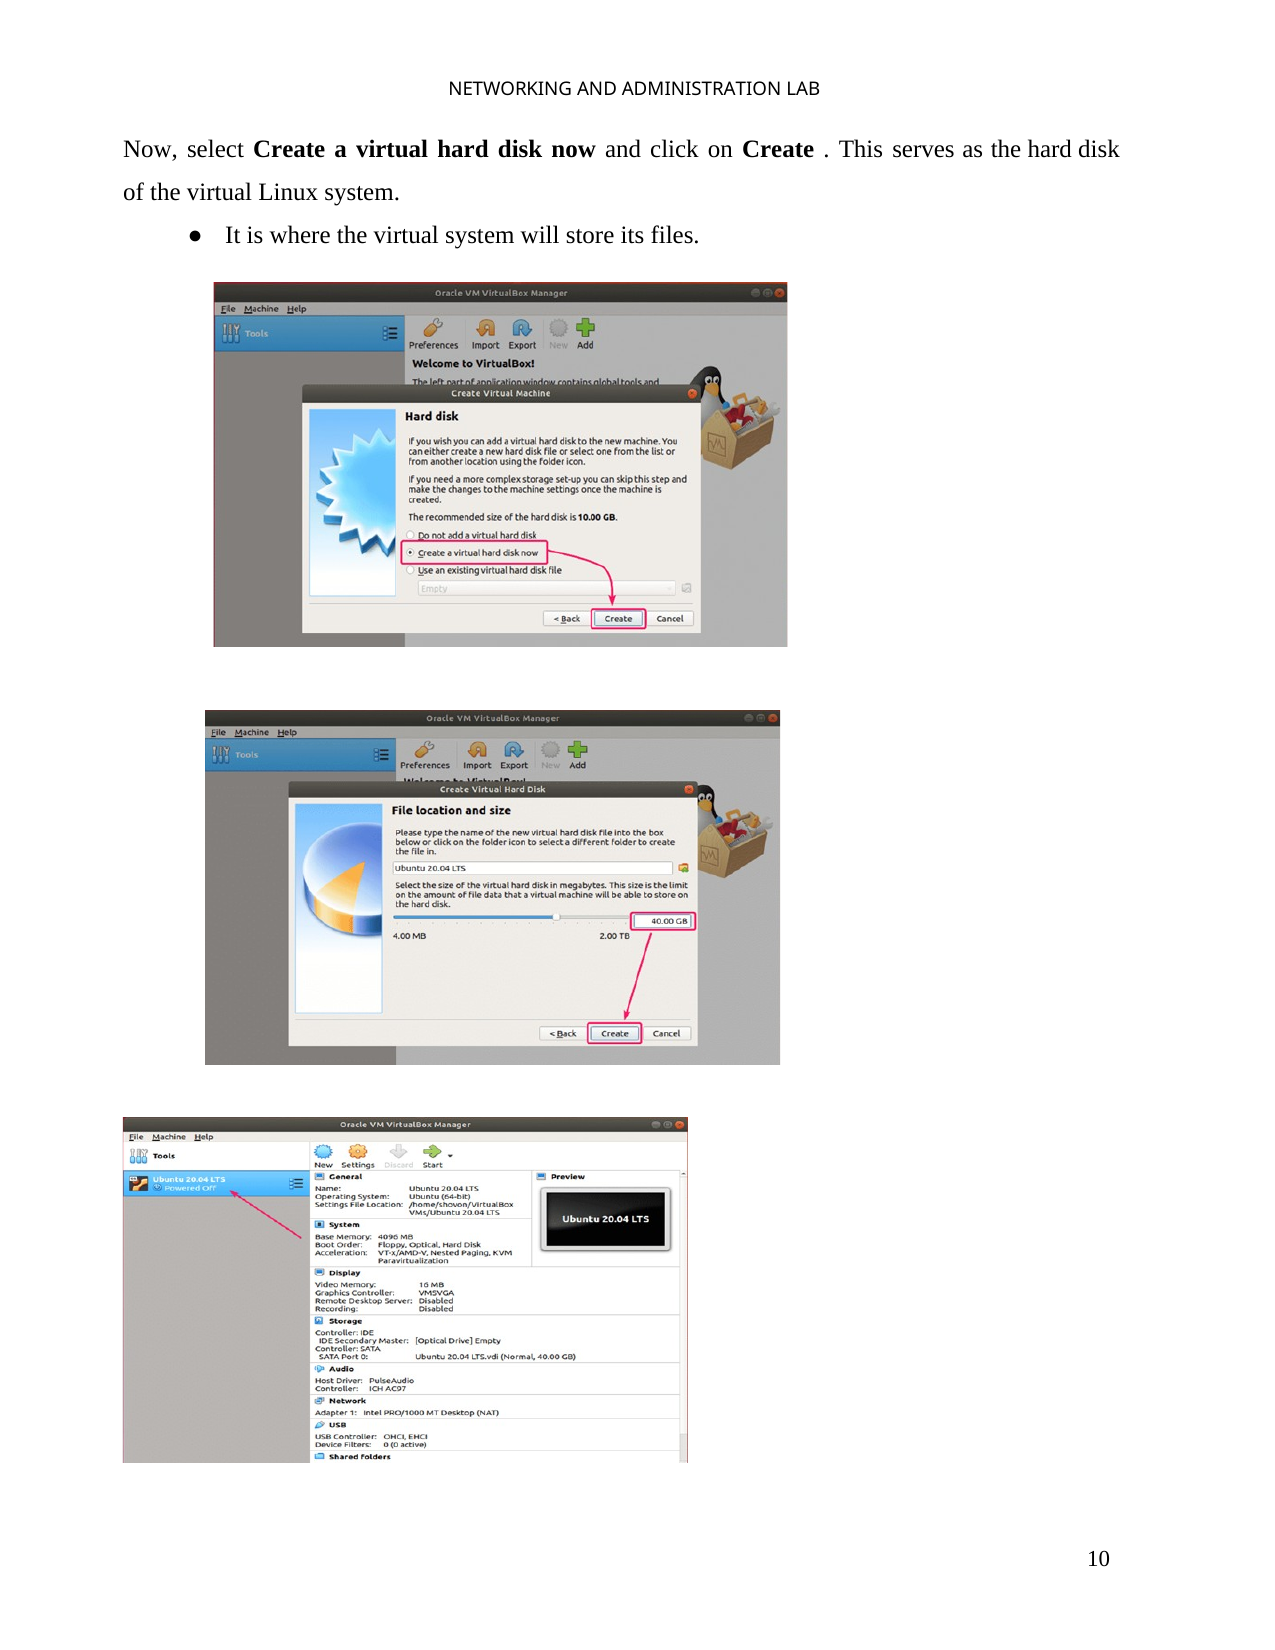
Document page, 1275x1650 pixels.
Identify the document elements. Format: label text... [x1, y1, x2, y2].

picture [122, 1117, 688, 1463]
picture [205, 710, 780, 1065]
list It is where the virtual system will store its files. [187, 221, 1275, 249]
text Now, select Create a virtual hard disk now and click on Create . This serves as the hard disk of the virtual Linux system. [123, 134, 1125, 206]
picture [213, 282, 788, 647]
